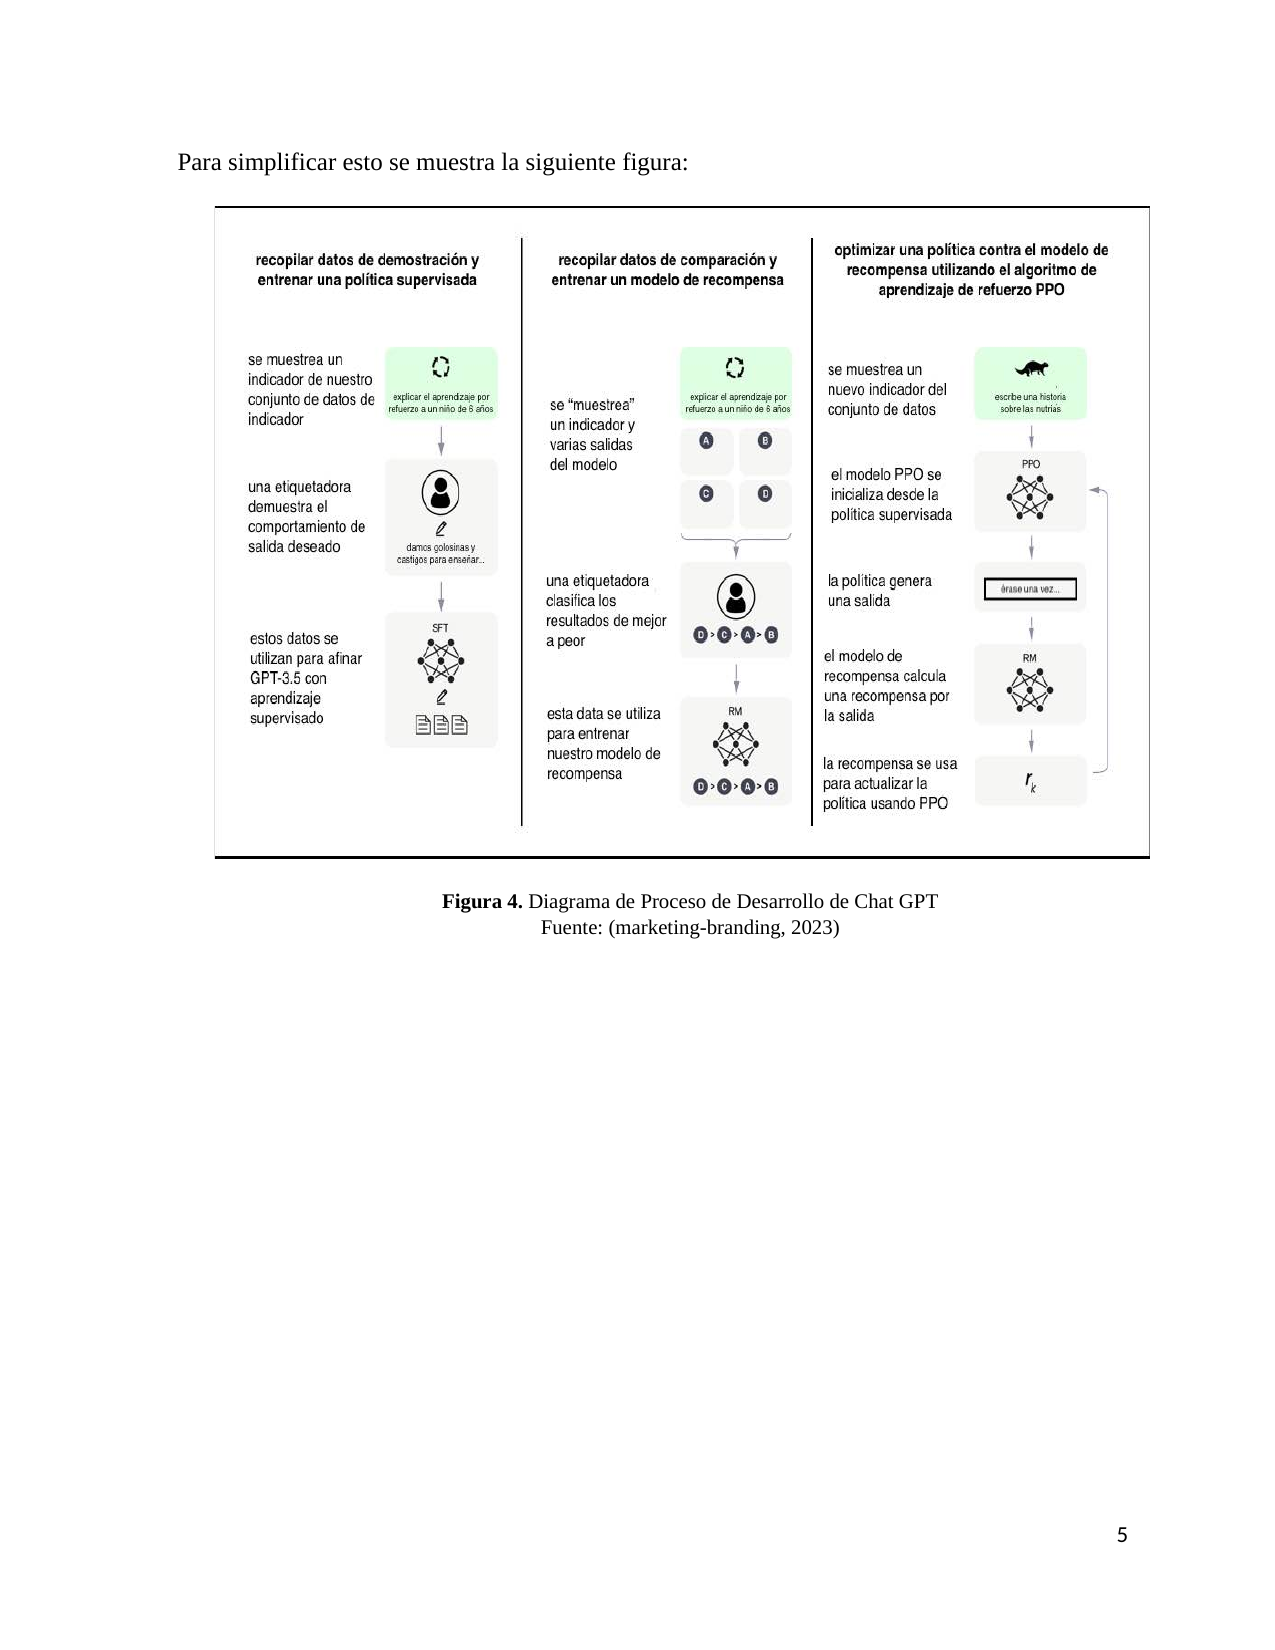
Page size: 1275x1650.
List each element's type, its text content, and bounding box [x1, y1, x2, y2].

list Fuente: [252, 915, 1128, 939]
text Figura 4. Diagrama de Proceso de Desarrollo de Chat GPT [252, 889, 1128, 913]
text Para simplificar esto se muestra la siguiente figura: [177, 147, 1128, 176]
picture [214, 206, 1150, 859]
